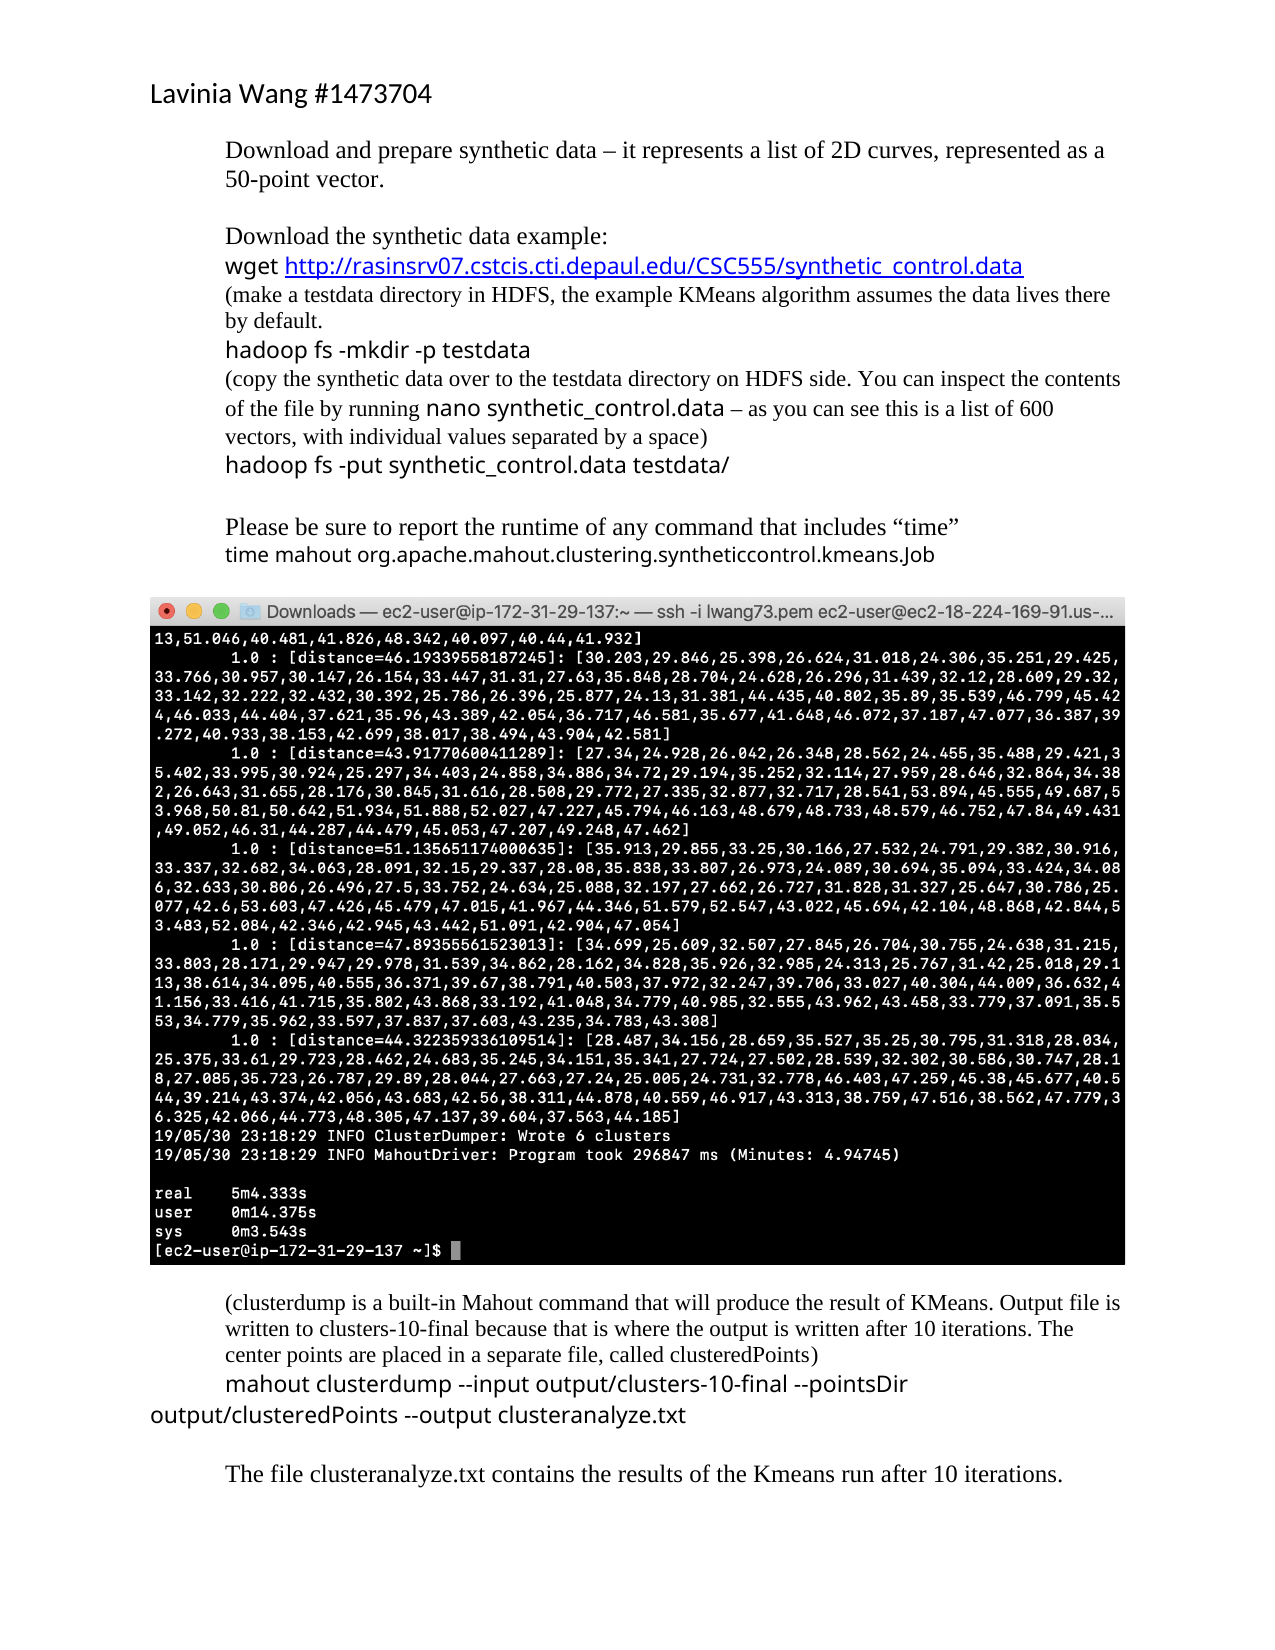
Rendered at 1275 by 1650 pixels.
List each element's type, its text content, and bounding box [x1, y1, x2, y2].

text (clusterdump is a built-in Mahout command that will produce the result of KMeans. Output file is written to clusters-10-final because that is where the output is written after 10 iterations. The center points are placed in a separate file, called clusteredPoints) [225, 1289, 1125, 1368]
text Please be sure to report the runtime of any command that includes “time” [225, 512, 1125, 540]
text hadoop fs -put synthetic_control.data testdata/ [150, 449, 1125, 480]
text mahout clusterdump --input output/clusters-10-final --pointsDir output/clusteredPoints --output clusteranalyze.txt [150, 1368, 1125, 1430]
text Download and prepare synthetic data – it represents a list of 2D curves, represented as a 50-point vector. [225, 135, 1125, 192]
text time mahout org.apache.mahout.clustering.syntheticcontrol.kmeans.Job [150, 540, 1125, 569]
text (copy the synthetic data over to the testdata directory on HDFS side. You can inspect the contents of the file by running nano synthetic_control.data – as you can see this is a list of 600 vectors, with individual values separated by a space) [225, 365, 1125, 449]
text wget http://rasinsrv07.cstcis.cti.depaul.edu/CSC555/synthetic_control.data [150, 250, 1125, 281]
text hadoop fs -mkdir -p testdata [150, 334, 1125, 365]
text Download the synthetic data example: [225, 221, 1125, 250]
picture [150, 597, 1125, 1265]
text (make a testdata directory in HDFS, the example KMeans algorithm assumes the data lives there by default. [225, 281, 1125, 334]
text The file clusteranalyze.txt contains the results of the Kmeans run after 10 iterations. [150, 1459, 1125, 1488]
